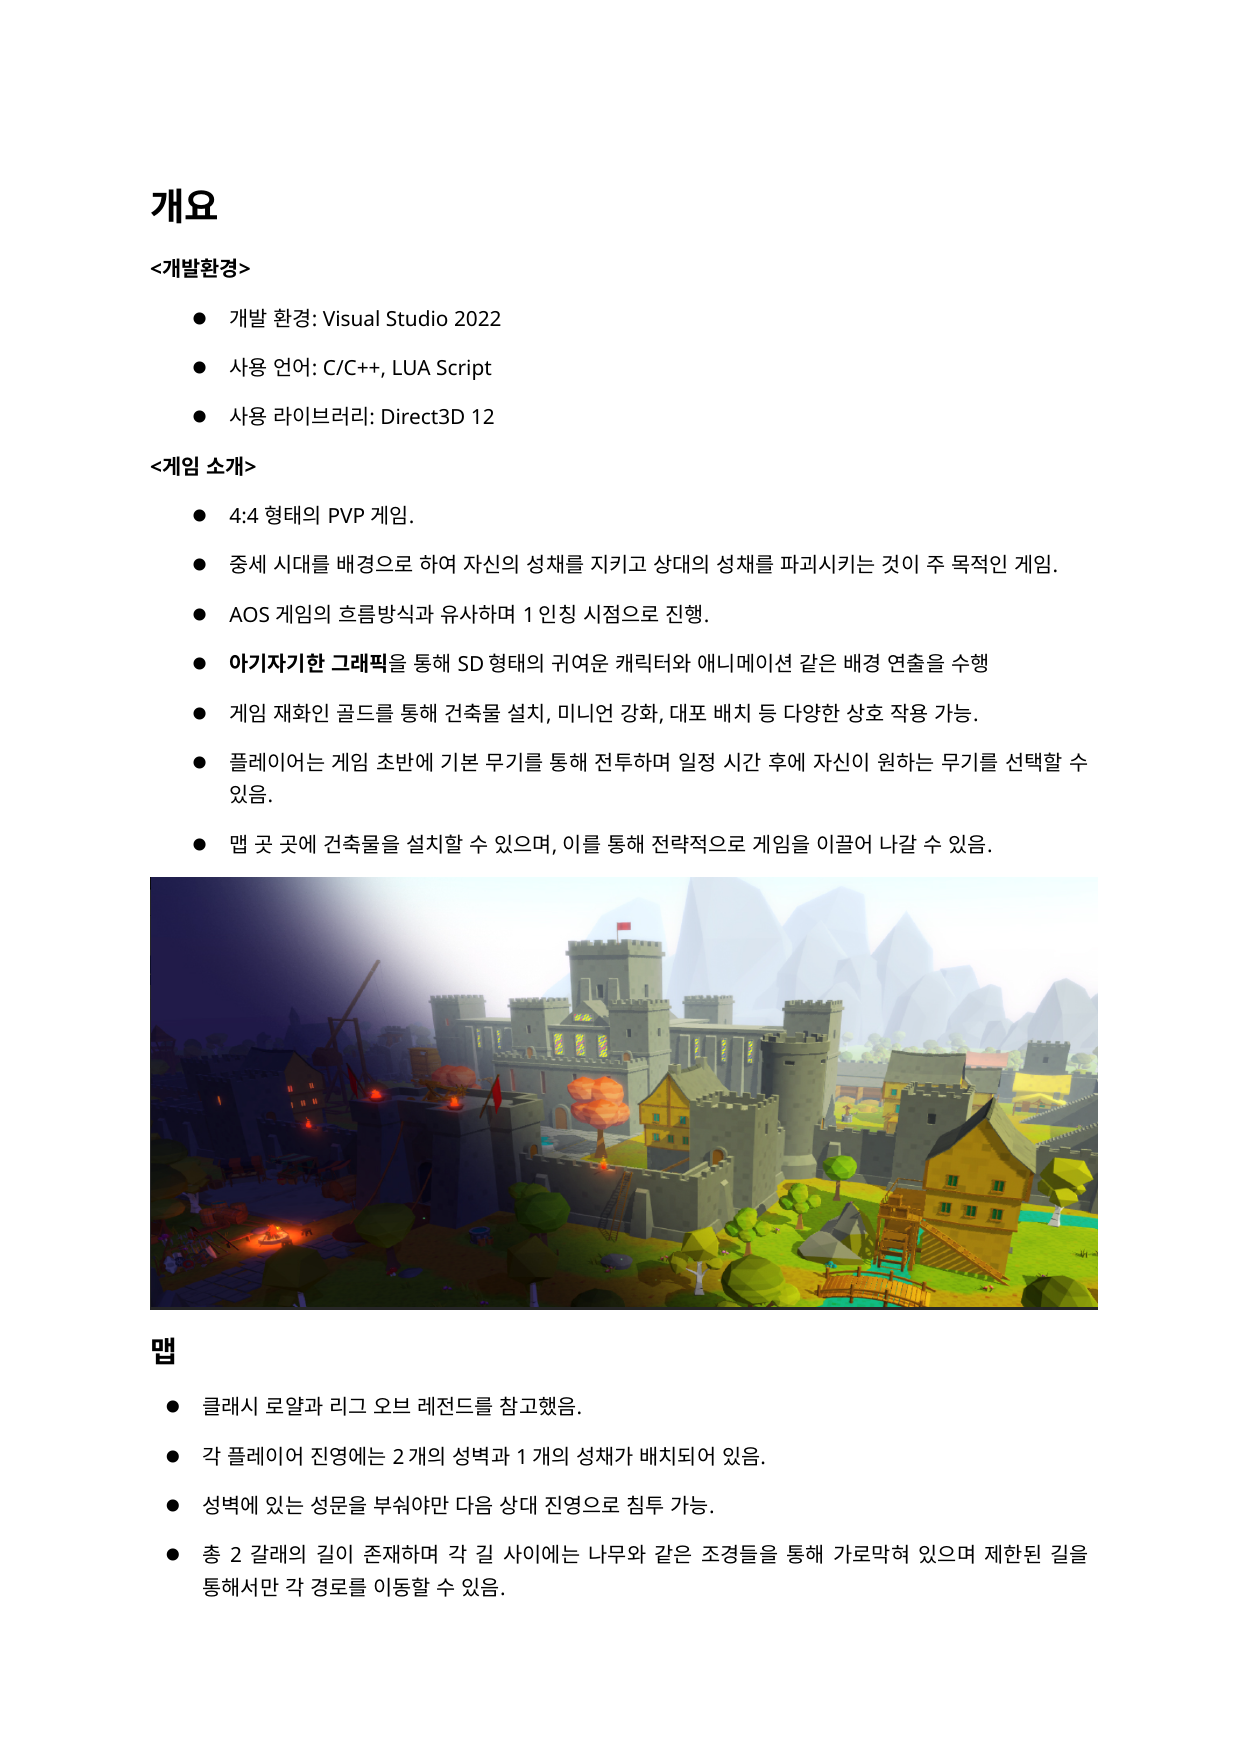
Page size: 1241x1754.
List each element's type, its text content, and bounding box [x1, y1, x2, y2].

list 사용 라이브러리: Direct3D 12 [192, 401, 1090, 431]
list 사용 언어: C/C++, LUA Script [192, 351, 1090, 381]
list 중세 시대를 배경으로 하여 자신의 성채를 지키고 상대의 성채를 파괴시키는 것이 주 목적인 게임. [192, 549, 1090, 579]
list 4:4 형태의 PVP 게임. [192, 499, 1090, 529]
list AOS 게임의 흐름방식과 유사하며 1인칭 시점으로 진행. [192, 598, 1090, 628]
picture [150, 877, 1098, 1310]
text 맵 [150, 1328, 1090, 1371]
text 개요 [150, 177, 1090, 231]
list 총 2 갈래의 길이 존재하며 각 길 사이에는 나무와 같은 조경들을 통해 가로막혀 있으며 제한된 길을 통해서만 각 경로를 이동할 수 있음. [165, 1539, 1090, 1602]
list 각 플레이어 진영에는 2개의 성벽과 1개의 성채가 배치되어 있음. [165, 1440, 1090, 1470]
list 게임 재화인 골드를 통해 건축물 설치, 미니언 강화, 대포 배치 등 다양한 상호 작용 가능. [192, 697, 1090, 727]
list 아기자기한 그래픽을 통해 SD형태의 귀여운 캐릭터와 애니메이션 같은 배경 연출을 수행 [192, 647, 1090, 678]
text <게임 소개> [150, 450, 1090, 480]
list 개발 환경: Visual Studio 2022 [192, 302, 1090, 332]
list 성벽에 있는 성문을 부숴야만 다음 상대 진영으로 침투 가능. [165, 1489, 1090, 1520]
text <개발환경> [150, 252, 1090, 283]
list 플레이어는 게임 초반에 기본 무기를 통해 전투하며 일정 시간 후에 자신이 원하는 무기를 선택할 수 있음. [192, 746, 1090, 809]
list 맵 곳 곳에 건축물을 설치할 수 있으며, 이를 통해 전략적으로 게임을 이끌어 나갈 수 있음. [192, 828, 1090, 858]
list 클래시 로얄과 리그 오브 레전드를 참고했음. [165, 1391, 1090, 1421]
